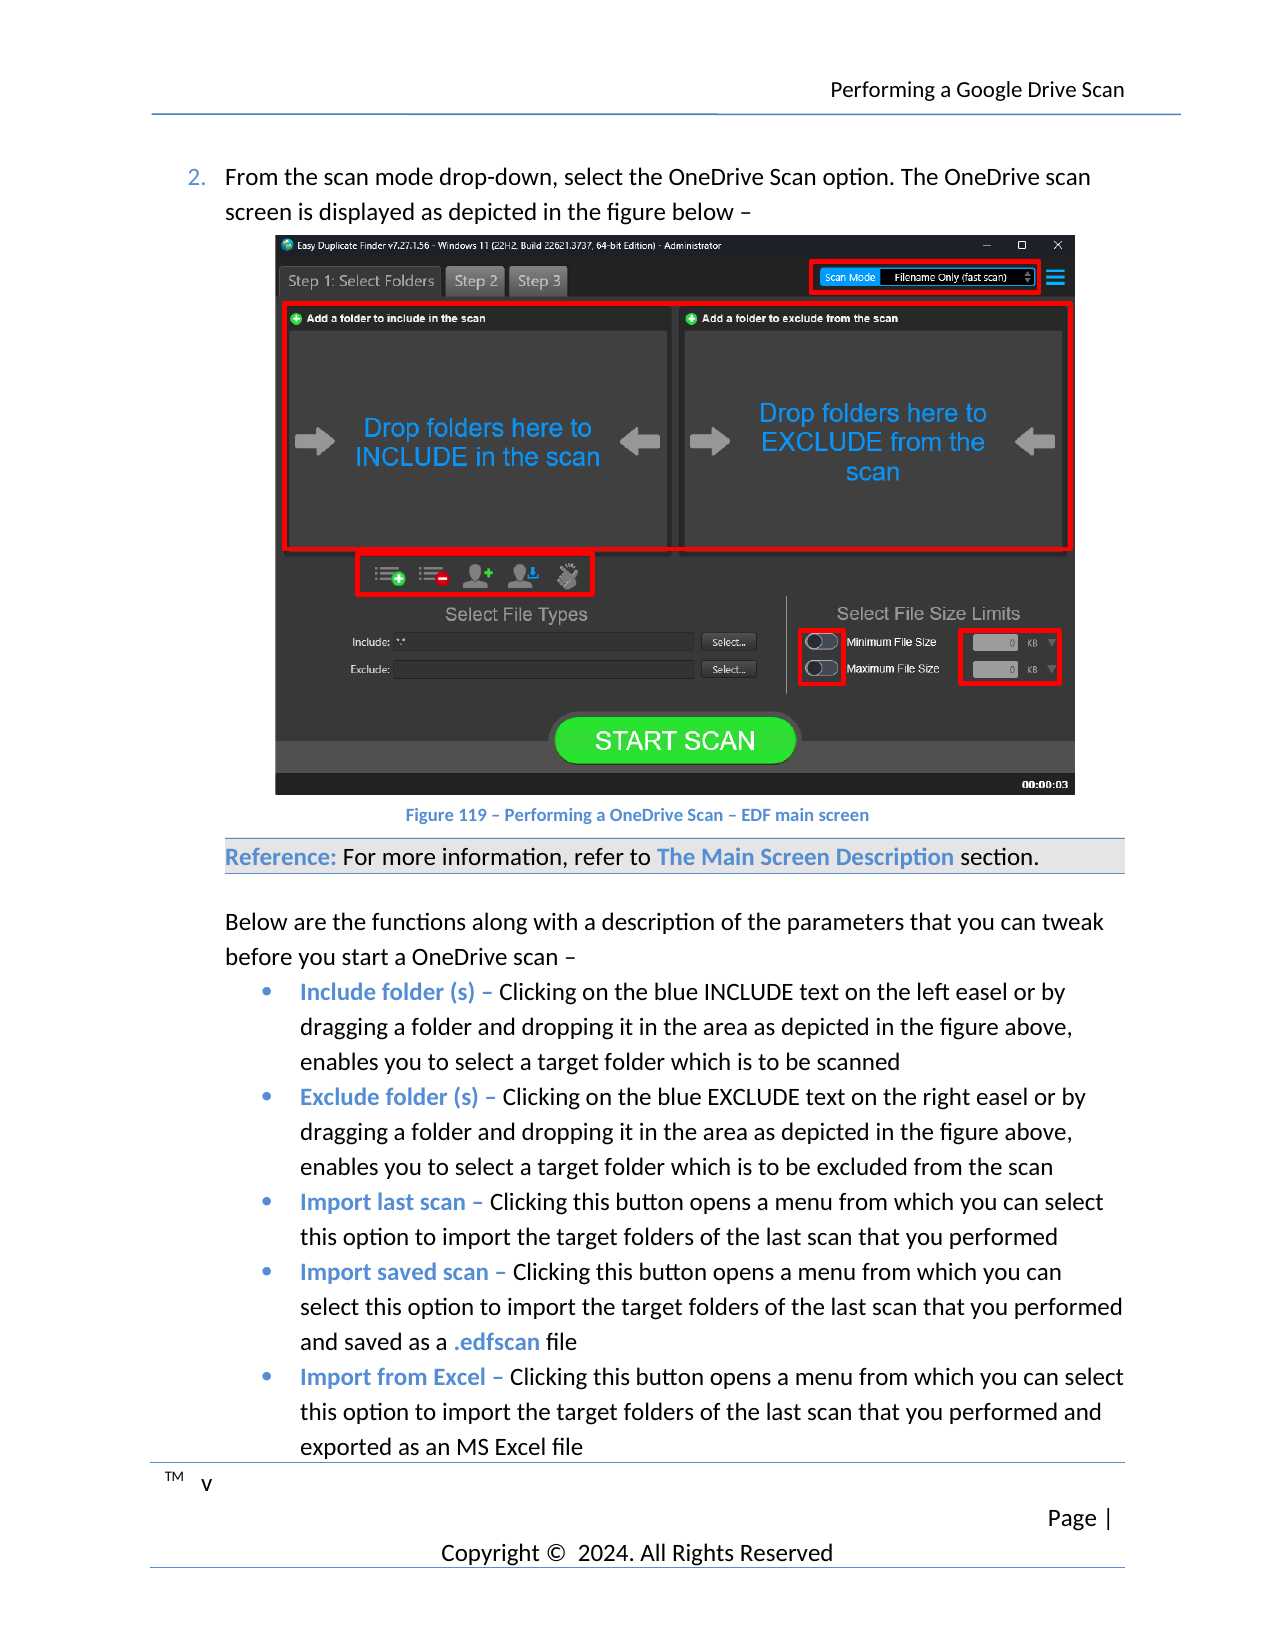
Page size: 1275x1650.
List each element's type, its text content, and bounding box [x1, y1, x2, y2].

picture [275, 235, 1075, 795]
list From the scan mode drop-down, select the OneDrive Scan option. The OneDrive scan screen is displayed as depicted in the figure below – [187, 161, 1125, 227]
list Exclude folder (s) – Clicking on the blue EXCLUDE text on the right easel or by dragging a folder and dropping it in the area as depicted in the figure above, enables you to select a target folder which is to be excluded from the scan [262, 1082, 1125, 1182]
list Include folder (s) – Clicking on the blue INCLUDE text on the left easel or by dragging a folder and dropping it in the area as depicted in the figure above, enables you to select a target folder which is to be scanned [262, 977, 1125, 1077]
text Reference: For more information, refer to The Main Screen Description section. [225, 839, 1125, 873]
list Import saved scan – Clicking this button opens a menu from which you can select this option to import the target folders of the last scan that you performed and saved as a .edfscan file [262, 1257, 1125, 1357]
list Import from Excel – Clicking this button opens a menu from which you can select this option to import the target folders of the last scan that you performed and exported as an MS Excel file [262, 1362, 1125, 1462]
list Below are the functions along with a description of the parameters that you can tweak before you start a OneDrive scan – [225, 907, 1125, 972]
list Import last scan – Clicking this button opens a menu from which you can select this option to import the target folders of the last scan that you performed [262, 1187, 1125, 1252]
